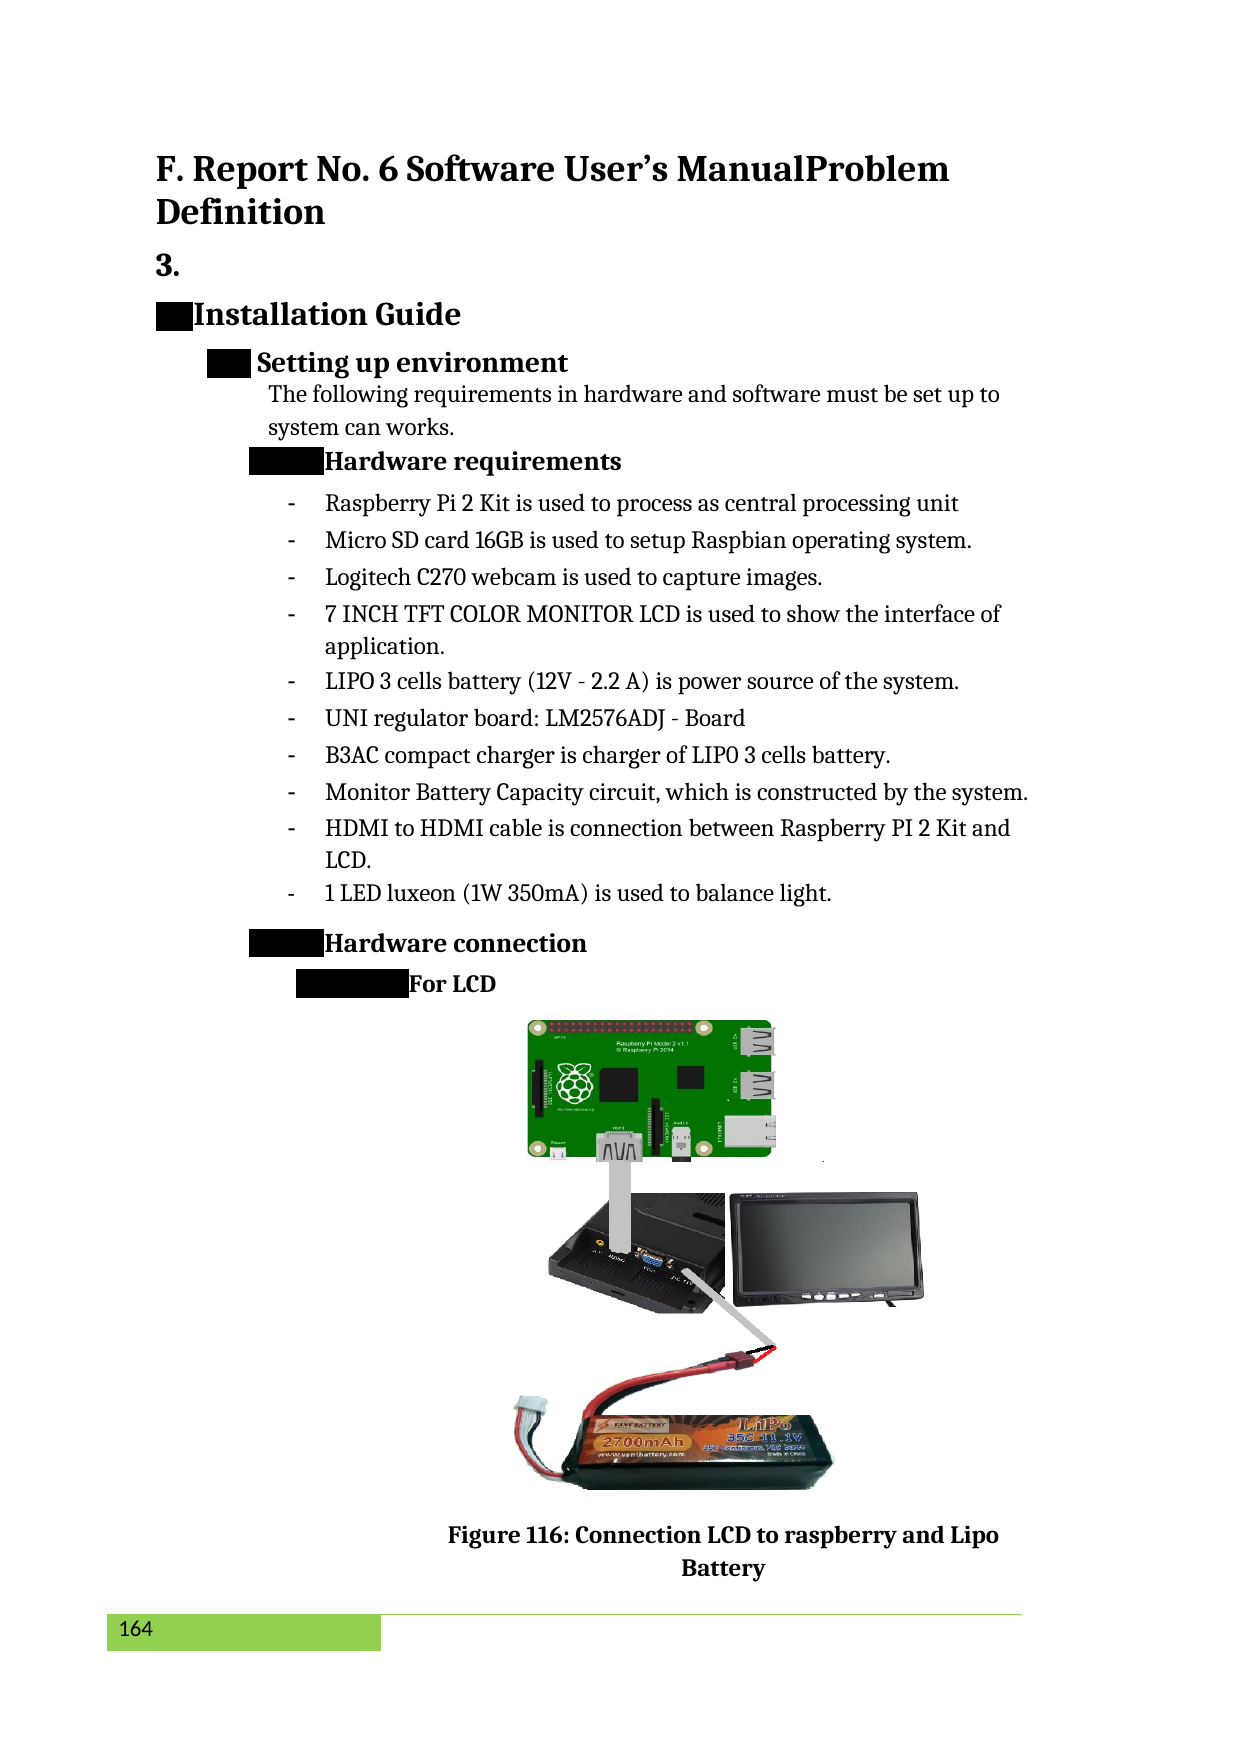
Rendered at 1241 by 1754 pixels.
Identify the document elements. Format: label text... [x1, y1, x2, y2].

subtitle Hardware connection [249, 928, 1033, 959]
subtitle For LCD [296, 969, 1033, 999]
text Figure 116: Connection LCD to raspberry and Lipo Battery [413, 1521, 1033, 1582]
list Monitor Battery Capacity circuit, which is constructed by the system. [287, 773, 1033, 807]
subtitle F. Report No. 6 Software User’s ManualProblem Definition [156, 148, 1081, 234]
text The following requirements in hardware and software must be set up to system can works. [268, 379, 1033, 441]
subtitle Setting up environment [207, 346, 1033, 379]
list Raspberry Pi 2 Kit is used to process as central processing unit [287, 485, 1033, 519]
list UNI regulator board: LM2576ADJ - Board [287, 699, 1033, 734]
subtitle Hardware requirements [249, 446, 1033, 477]
list 1 LED luxeon (1W 350mA) is used to balance light. [287, 877, 1033, 908]
list Micro SD card 16GB is used to setup Raspbian operating system. [287, 522, 1033, 556]
subtitle Installation Guide [156, 295, 1033, 333]
picture [511, 1011, 936, 1496]
list Logitech C270 webcam is used to capture images. [287, 559, 1033, 593]
list HDMI to HDMI cable is connection between Raspberry PI 2 Kit and LCD. [287, 810, 1033, 875]
list B3AC compact charger is charger of LIP0 3 cells battery. [287, 736, 1033, 770]
list 7 INCH TFT COLOR MONITOR LCD is used to show the interface of application. [287, 595, 1033, 661]
list LIPO 3 cells battery (12V - 2.2 A) is power source of the system. [287, 663, 1033, 697]
